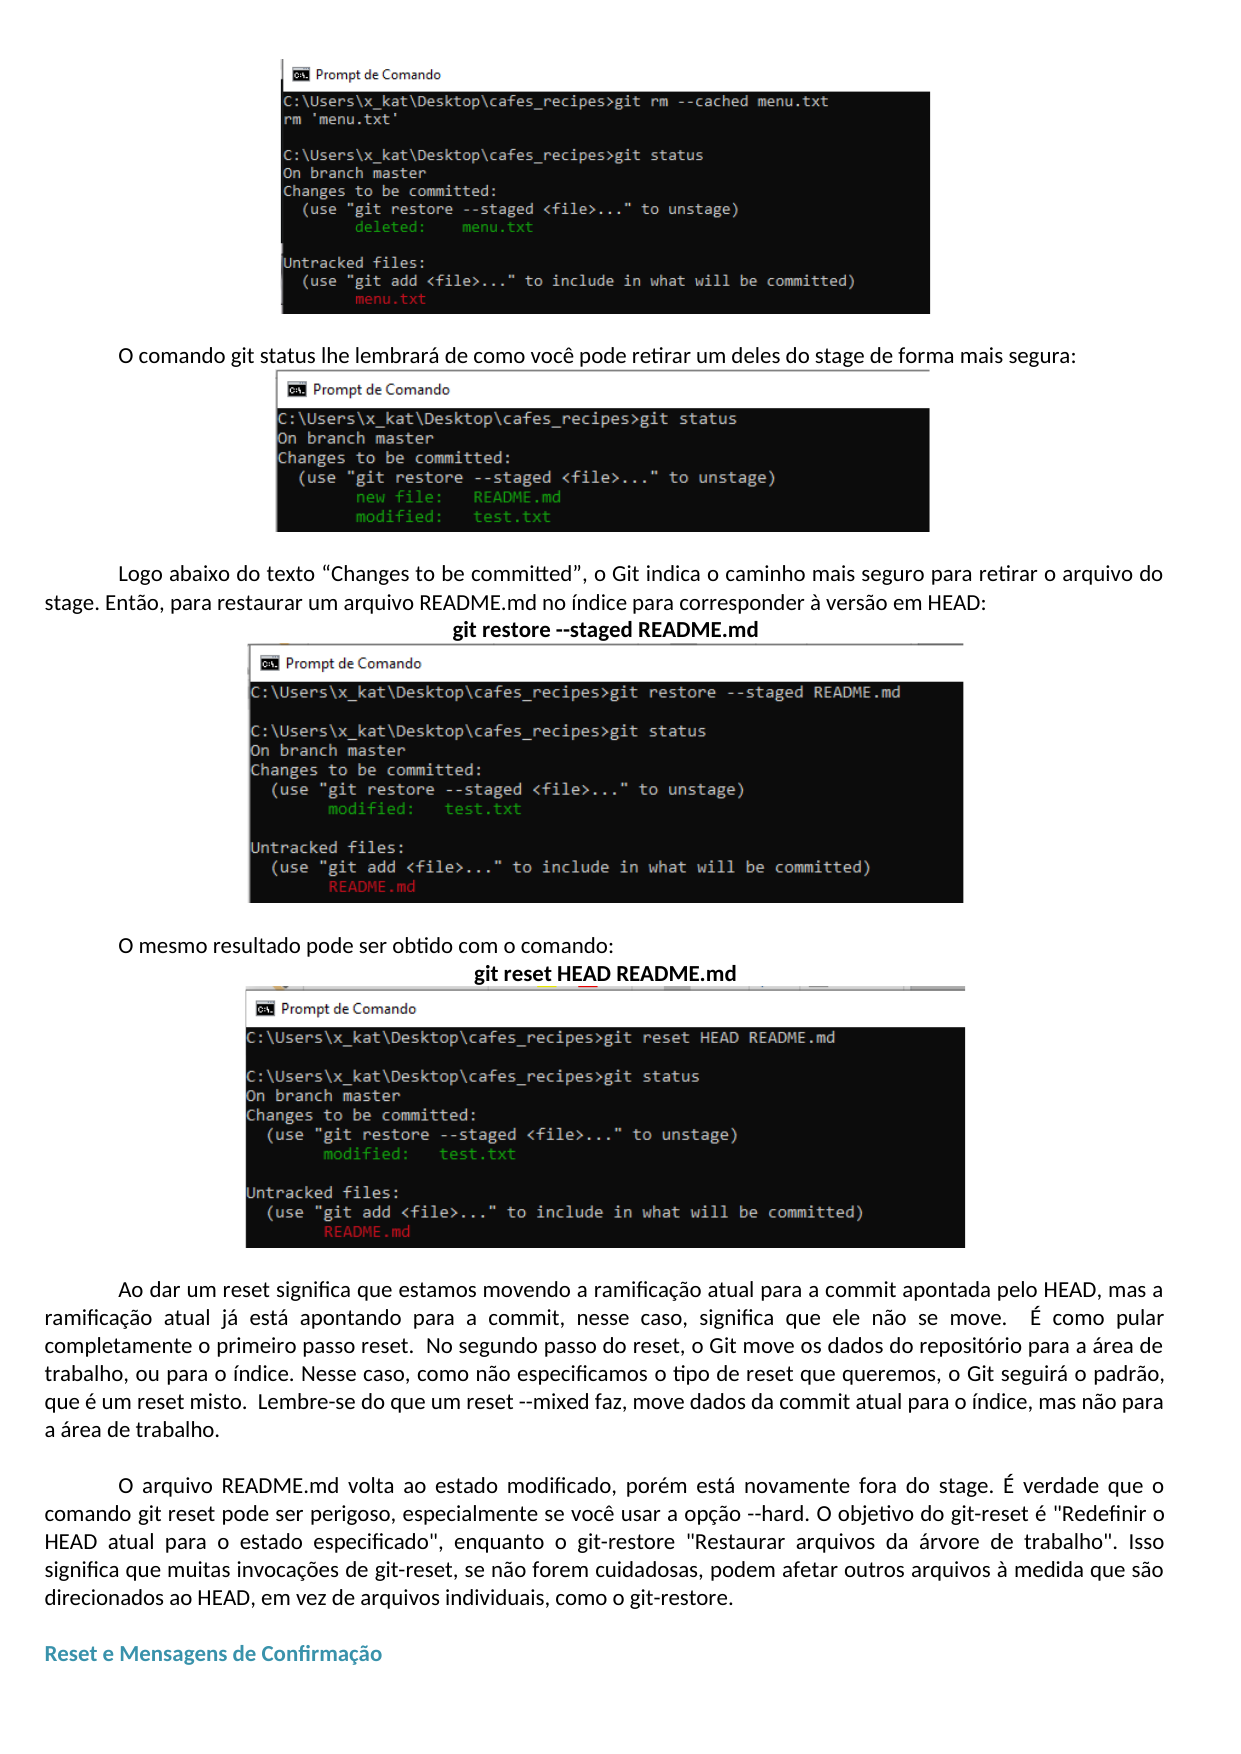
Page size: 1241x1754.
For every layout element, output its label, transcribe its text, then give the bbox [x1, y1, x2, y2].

text git restore --staged README.md [44, 616, 1167, 644]
picture [245, 986, 966, 1248]
picture [247, 643, 964, 903]
text O comando git status lhe lembrará de como você pode retirar um deles do stage de forma mais segura: [44, 341, 1167, 369]
text O arquivo README.md volta ao estado modificado, porém está novamente fora do stage. É verdade que o comando git reset pode ser perigoso, especialmente se você usar a opção --hard. O objetivo do git-reset é "Redefinir o HEAD atual para o estado especificado", enquanto o git-restore "Restaurar arquivos da árvore de trabalho". Isso significa que muitas invocações de git-reset, se não forem cuidadosas, podem afetar outros arquivos à medida que são direcionados ao HEAD, em vez de arquivos individuais, como o git-restore. [44, 1471, 1167, 1612]
text Reset e Mensagens de Confirmação [44, 1639, 1167, 1668]
text Logo abaixo do texto “Changes to be committed”, o Git indica o caminho mais seguro para retirar o arquivo do stage. Então, para restaurar um arquivo README.md no índice para corresponder à versão em HEAD: [44, 559, 1167, 616]
text git reset HEAD README.md [44, 959, 1167, 987]
picture [280, 59, 931, 314]
text O mesmo resultado pode ser obtido com o comando: [44, 931, 1167, 959]
picture [275, 369, 937, 532]
text Ao dar um reset significa que estamos movendo a ramificação atual para a commit apontada pelo HEAD, mas a ramificação atual já está apontando para a commit, nesse caso, significa que ele não se move. É como pular completamente o primeiro passo reset. No segundo passo do reset, o Git move os dados do repositório para a área de trabalho, ou para o índice. Nesse caso, como não especificamos o tipo de reset que queremos, o Git seguirá o padrão, que é um reset misto. Lembre-se do que um reset --mixed faz, move dados da commit atual para o índice, mas não para a área de trabalho. [44, 1275, 1167, 1443]
